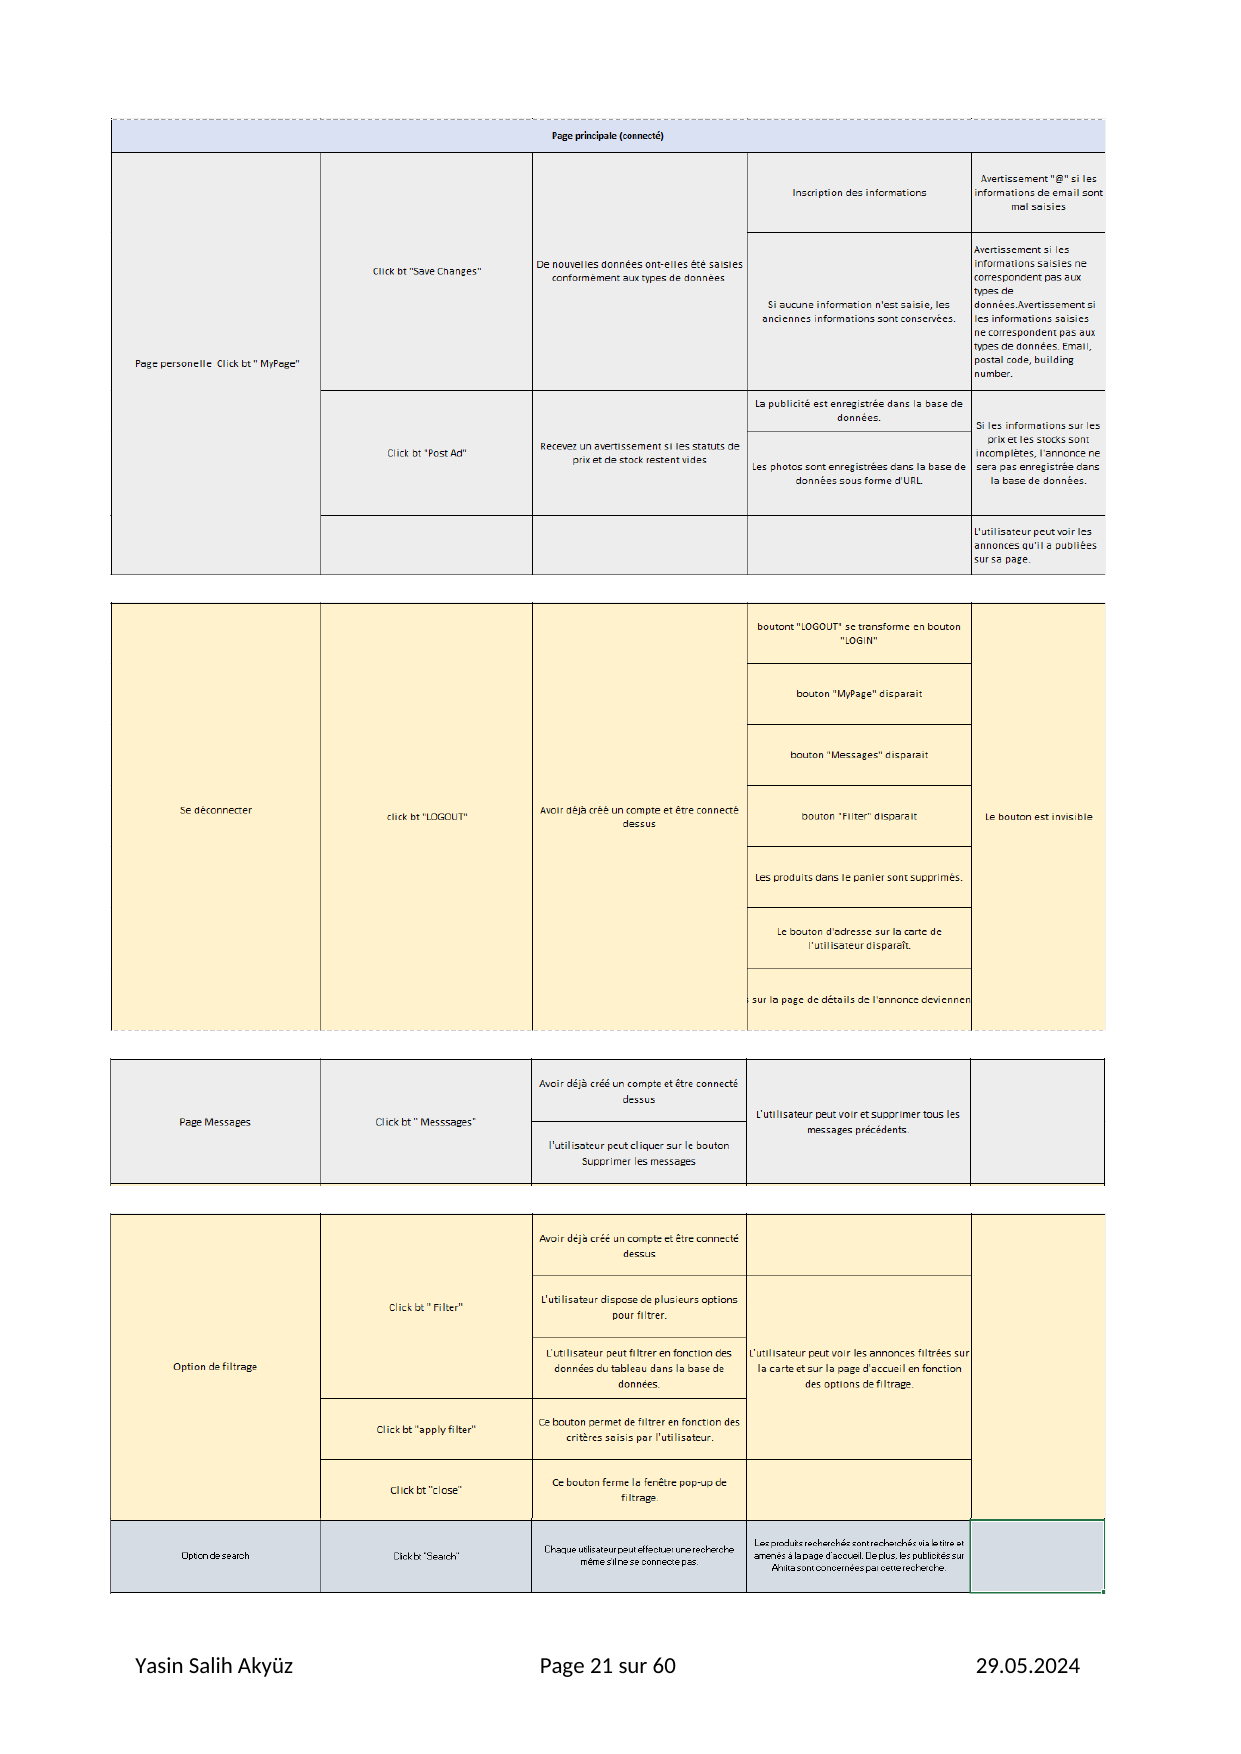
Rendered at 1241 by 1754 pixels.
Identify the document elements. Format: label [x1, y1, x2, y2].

picture [110, 118, 1106, 575]
picture [110, 602, 1106, 1031]
picture [110, 1058, 1106, 1186]
picture [110, 1213, 1106, 1594]
